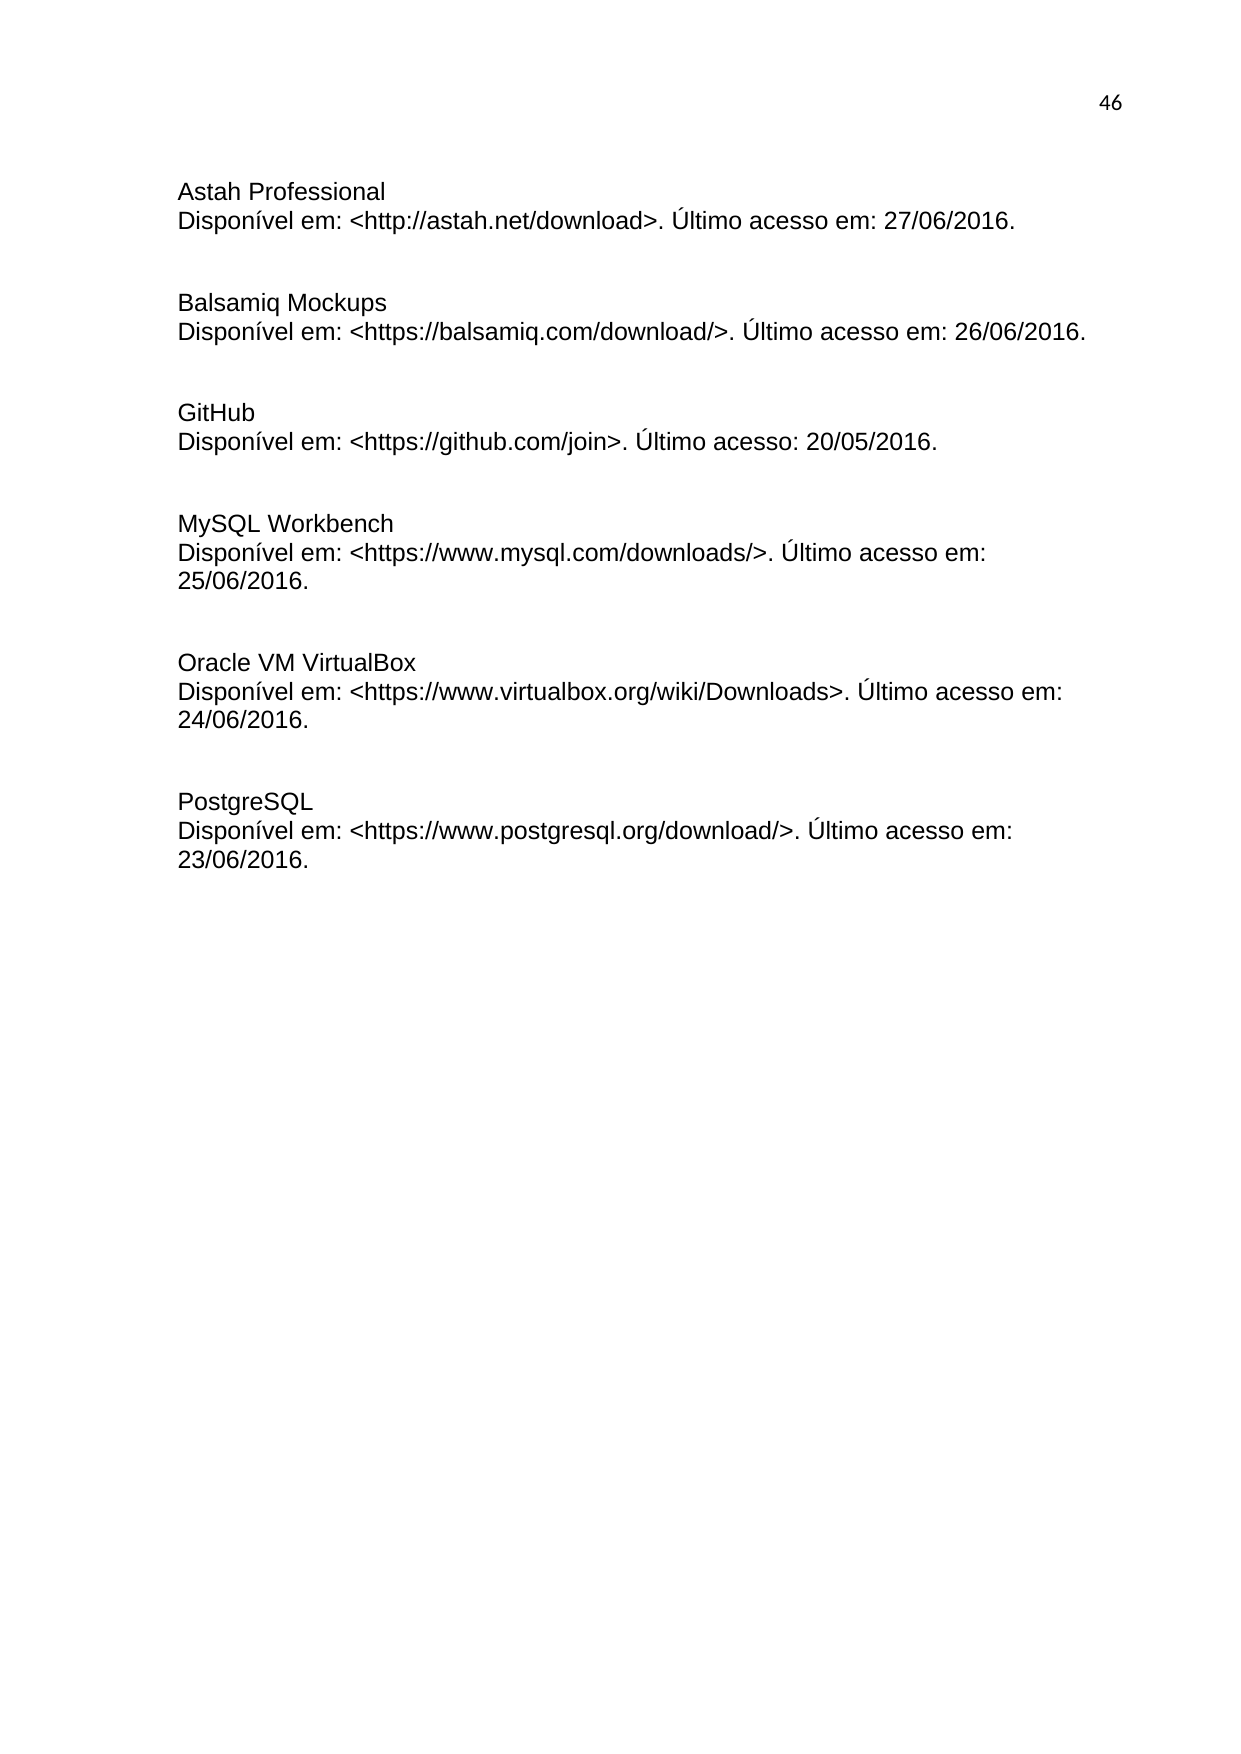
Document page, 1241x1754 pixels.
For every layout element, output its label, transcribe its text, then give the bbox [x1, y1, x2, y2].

text Disponível em: <http://astah.net/download>. Último acesso em: 27/06/2016. [177, 206, 1122, 235]
text GitHub [177, 398, 1122, 427]
text Disponível em: <https://balsamiq.com/download/>. Último acesso em: 26/06/2016. [177, 316, 1122, 345]
text MySQL Workbench [177, 509, 1122, 537]
text Disponível em: <https://www.postgresql.org/download/>. Último acesso em: 23/06/2016. [177, 816, 1122, 873]
text PostgreSQL [177, 787, 1122, 816]
text Oracle VM VirtualBox [177, 648, 1122, 677]
text Disponível em: <https://www.virtualbox.org/wiki/Downloads>. Último acesso em: 24/06/2016. [177, 677, 1122, 734]
text Balsamiq Mockups [177, 288, 1122, 316]
text Disponível em: <https://www.mysql.com/downloads/>. Último acesso em: 25/06/2016. [177, 537, 1122, 595]
text Disponível em: <https://github.com/join>. Último acesso: 20/05/2016. [177, 427, 1122, 456]
text Astah Professional [177, 177, 1122, 206]
